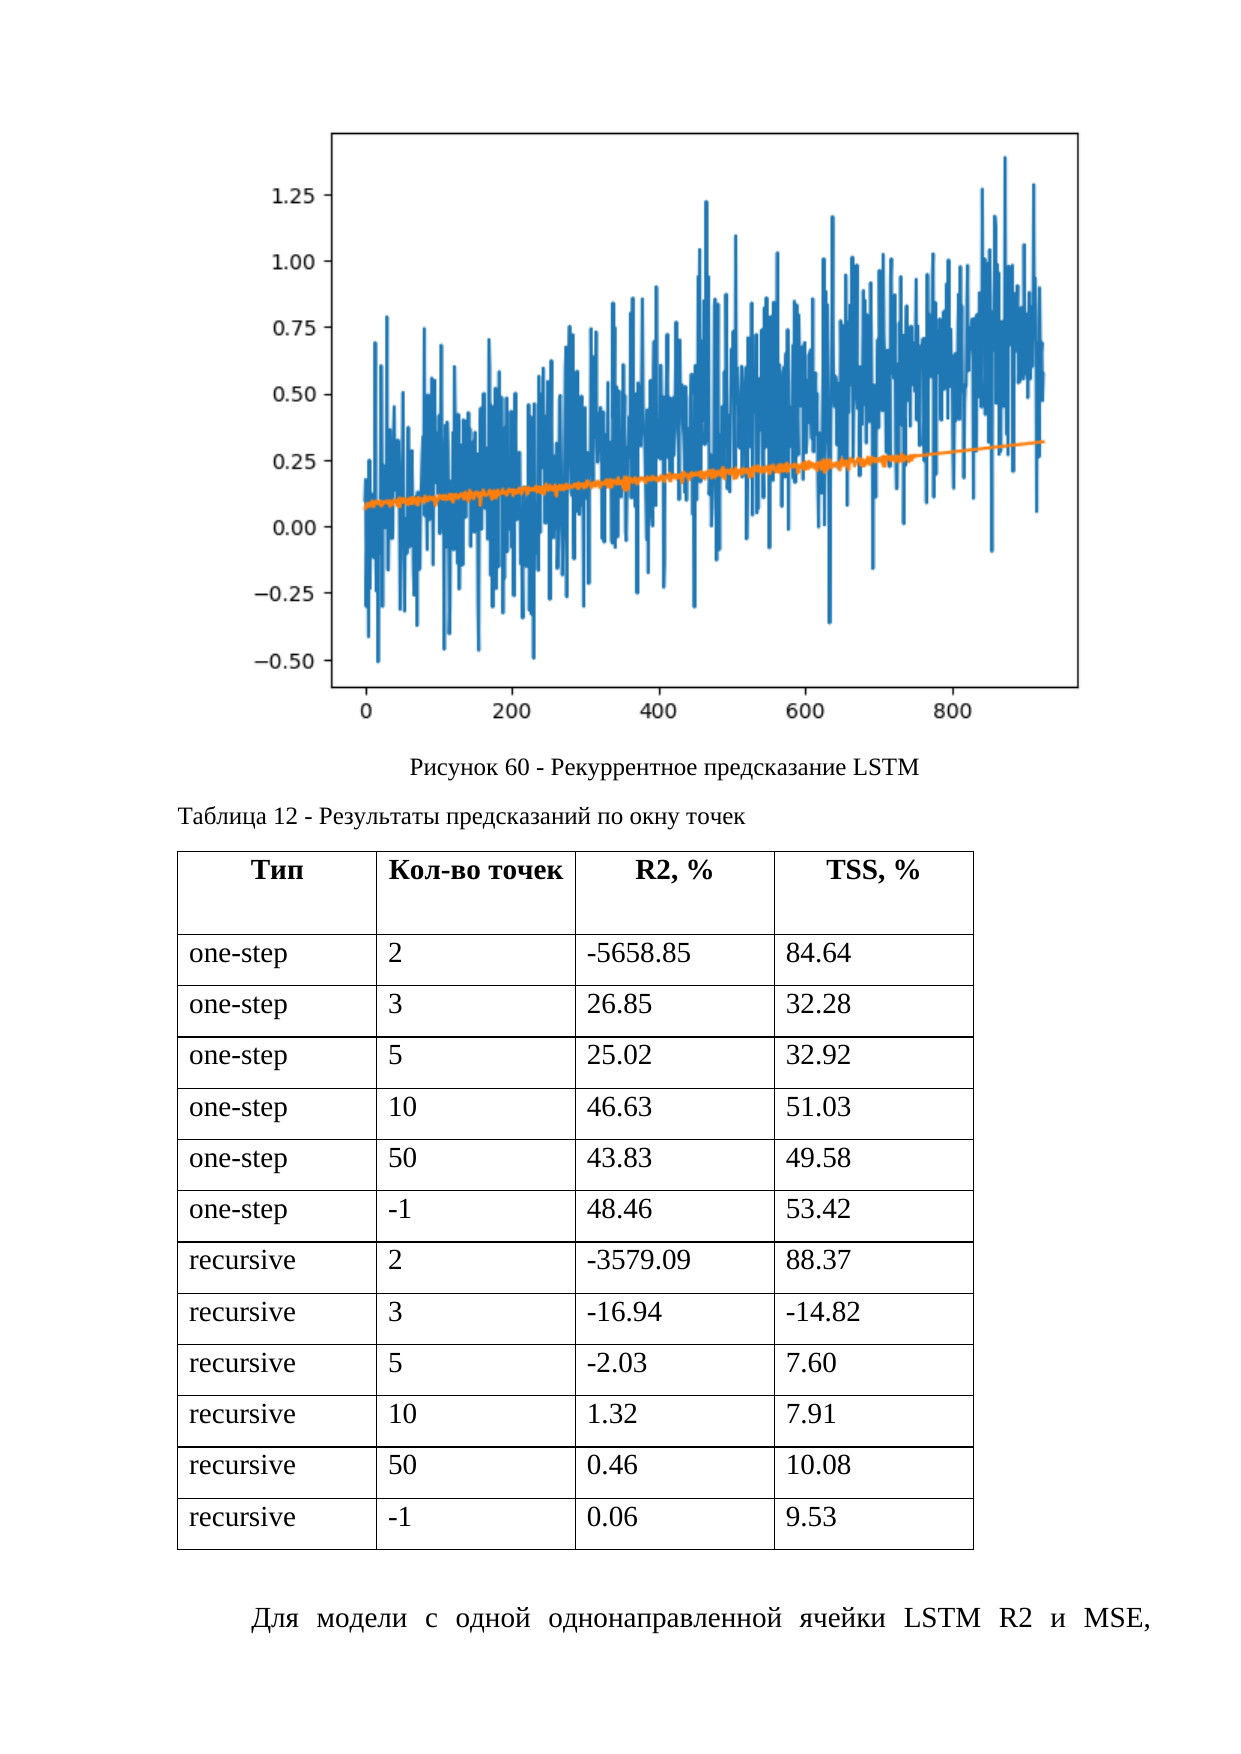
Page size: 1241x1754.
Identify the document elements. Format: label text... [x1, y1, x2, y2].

table_cell 0.46 [576, 1448, 774, 1498]
table_cell recursive [178, 1294, 376, 1344]
picture [238, 118, 1091, 738]
table_cell one-step [178, 986, 376, 1036]
table_cell 25.02 [576, 1038, 774, 1088]
table_cell 50 [377, 1140, 575, 1190]
table_cell 10.08 [775, 1448, 973, 1498]
table_cell -2.03 [576, 1345, 774, 1395]
table_cell recursive [178, 1396, 376, 1446]
table_cell recursive [178, 1345, 376, 1395]
table_cell one-step [178, 1089, 376, 1139]
table_cell 9.53 [775, 1499, 973, 1549]
table_cell 26.85 [576, 986, 774, 1036]
table_cell 43.83 [576, 1140, 774, 1190]
table_cell recursive [178, 1499, 376, 1549]
table_cell 10 [377, 1396, 575, 1446]
table_cell 32.92 [775, 1038, 973, 1088]
table_cell one-step [178, 1038, 376, 1088]
table_cell 51.03 [775, 1089, 973, 1139]
table_cell 5 [377, 1038, 575, 1088]
table_cell 7.91 [775, 1396, 973, 1446]
table_cell 2 [377, 1243, 575, 1293]
table_cell one-step [178, 935, 376, 985]
table_cell -16.94 [576, 1294, 774, 1344]
table_cell 10 [377, 1089, 575, 1139]
table_cell recursive [178, 1243, 376, 1293]
table_cell 32.28 [775, 986, 973, 1036]
table_cell 7.60 [775, 1345, 973, 1395]
table_cell -1 [377, 1191, 575, 1241]
table_cell -3579.09 [576, 1243, 774, 1293]
table_cell 0.06 [576, 1499, 774, 1549]
table_cell 3 [377, 986, 575, 1036]
table_cell 3 [377, 1294, 575, 1344]
table_cell 88.37 [775, 1243, 973, 1293]
table_cell 5 [377, 1345, 575, 1395]
table_header Кол-во точек [377, 852, 575, 934]
table_cell -14.82 [775, 1294, 973, 1344]
table_cell 1.32 [576, 1396, 774, 1446]
table_cell 84.64 [775, 935, 973, 985]
table_cell 53.42 [775, 1191, 973, 1241]
table_cell 49.58 [775, 1140, 973, 1190]
table_cell 50 [377, 1448, 575, 1498]
table_header Тип [178, 852, 376, 934]
table_cell -1 [377, 1499, 575, 1549]
table_cell one-step [178, 1140, 376, 1190]
table_cell 2 [377, 935, 575, 985]
table_cell one-step [178, 1191, 376, 1241]
table_cell -5658.85 [576, 935, 774, 985]
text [177, 1600, 1152, 1634]
table_cell 48.46 [576, 1191, 774, 1241]
table_header R2, % [576, 852, 774, 934]
table_cell 46.63 [576, 1089, 774, 1139]
table_header TSS, % [775, 852, 973, 934]
table_cell recursive [178, 1448, 376, 1498]
